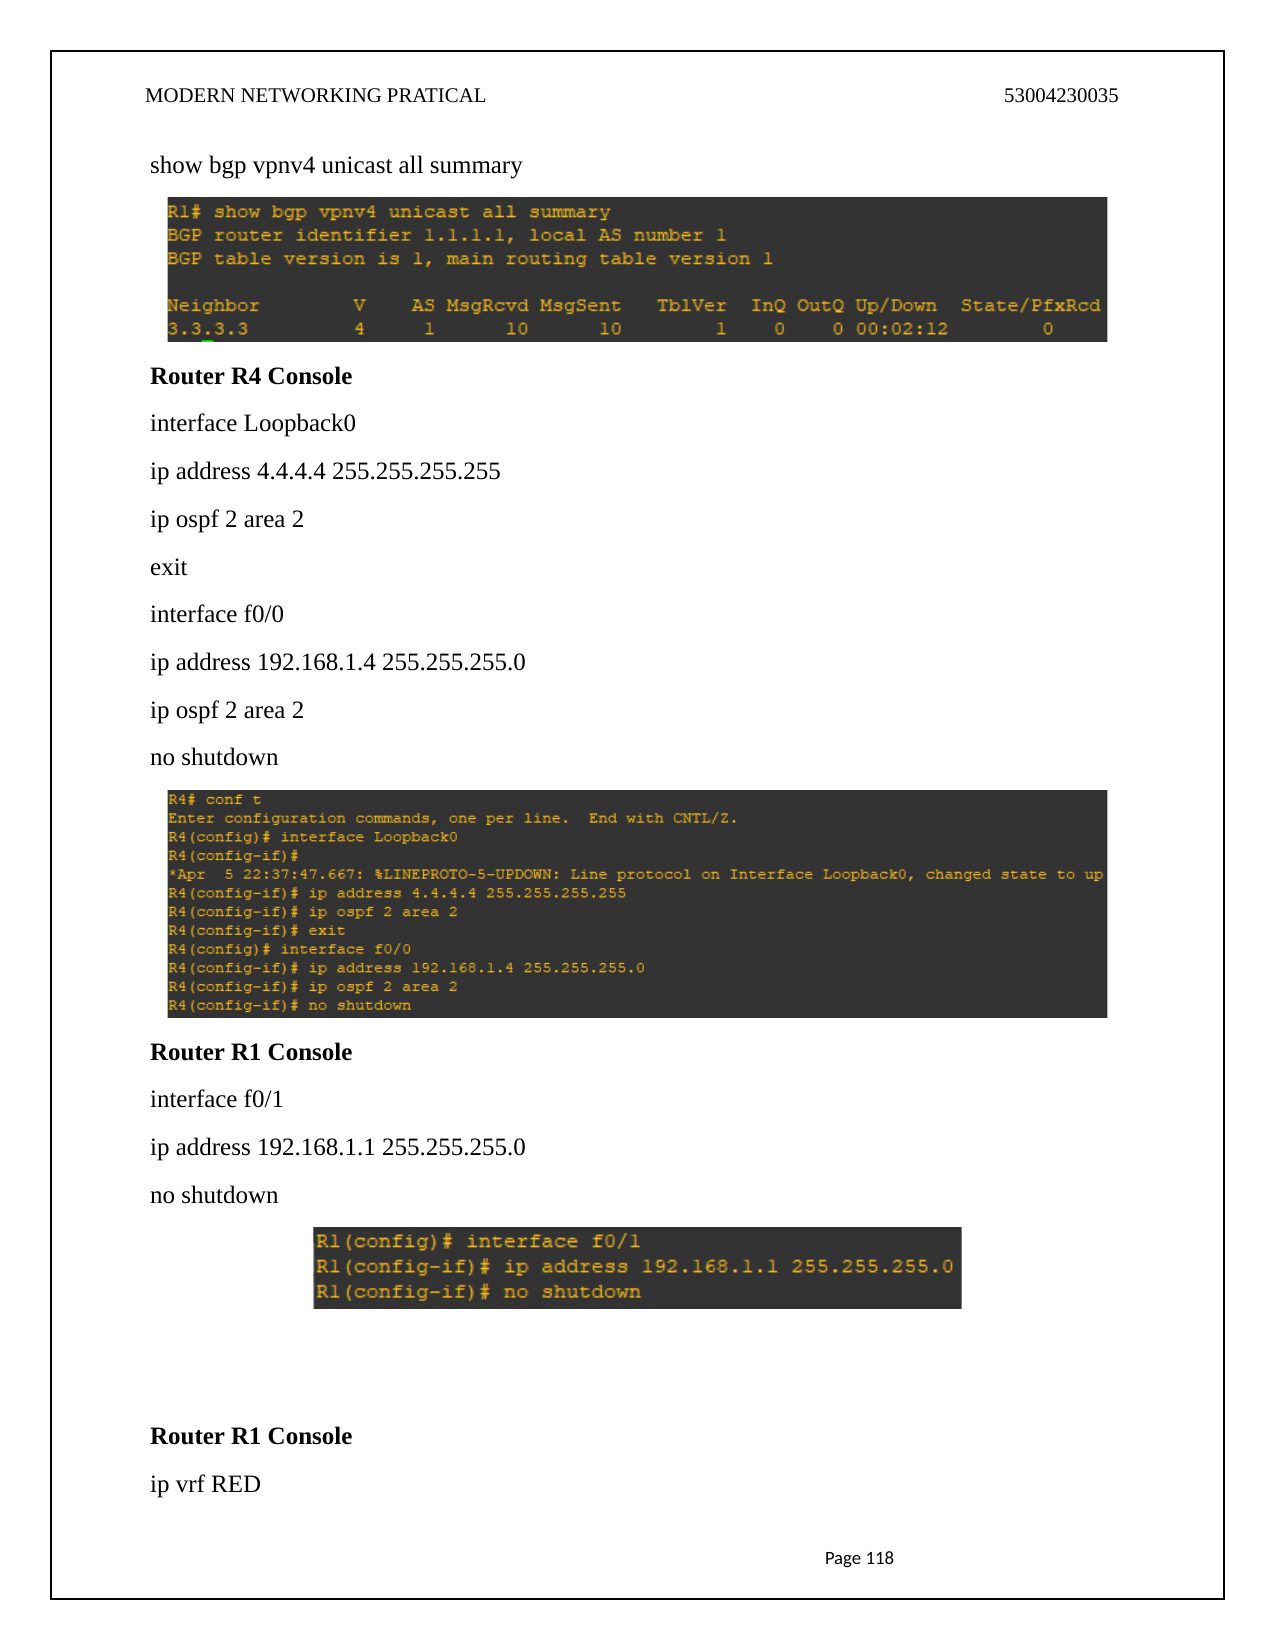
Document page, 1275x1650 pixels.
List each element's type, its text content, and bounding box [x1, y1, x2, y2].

text ip ospf 2 area 2 [150, 504, 1125, 533]
text ip ospf 2 area 2 [150, 695, 1125, 723]
text interface f0/1 [150, 1084, 1125, 1113]
picture [167, 790, 1108, 1018]
text Router R4 Console [150, 361, 1125, 389]
text no shutdown [150, 1180, 1125, 1209]
picture [167, 197, 1108, 342]
text ip address 4.4.4.4 255.255.255.255 [150, 456, 1125, 485]
picture [313, 1227, 962, 1309]
text interface f0/0 [150, 599, 1125, 628]
text Router R1 Console [150, 1037, 1125, 1066]
text no shutdown [150, 742, 1125, 771]
text show bgp vpnv4 unicast all summary [150, 150, 1125, 179]
text ip address 192.168.1.1 255.255.255.0 [150, 1132, 1125, 1161]
text ip address 192.168.1.4 255.255.255.0 [150, 647, 1125, 676]
text Router R1 Console [150, 1421, 1125, 1450]
text exit [150, 552, 1125, 580]
text ip vrf RED [150, 1469, 1125, 1498]
text interface Loopback0 [150, 408, 1125, 437]
